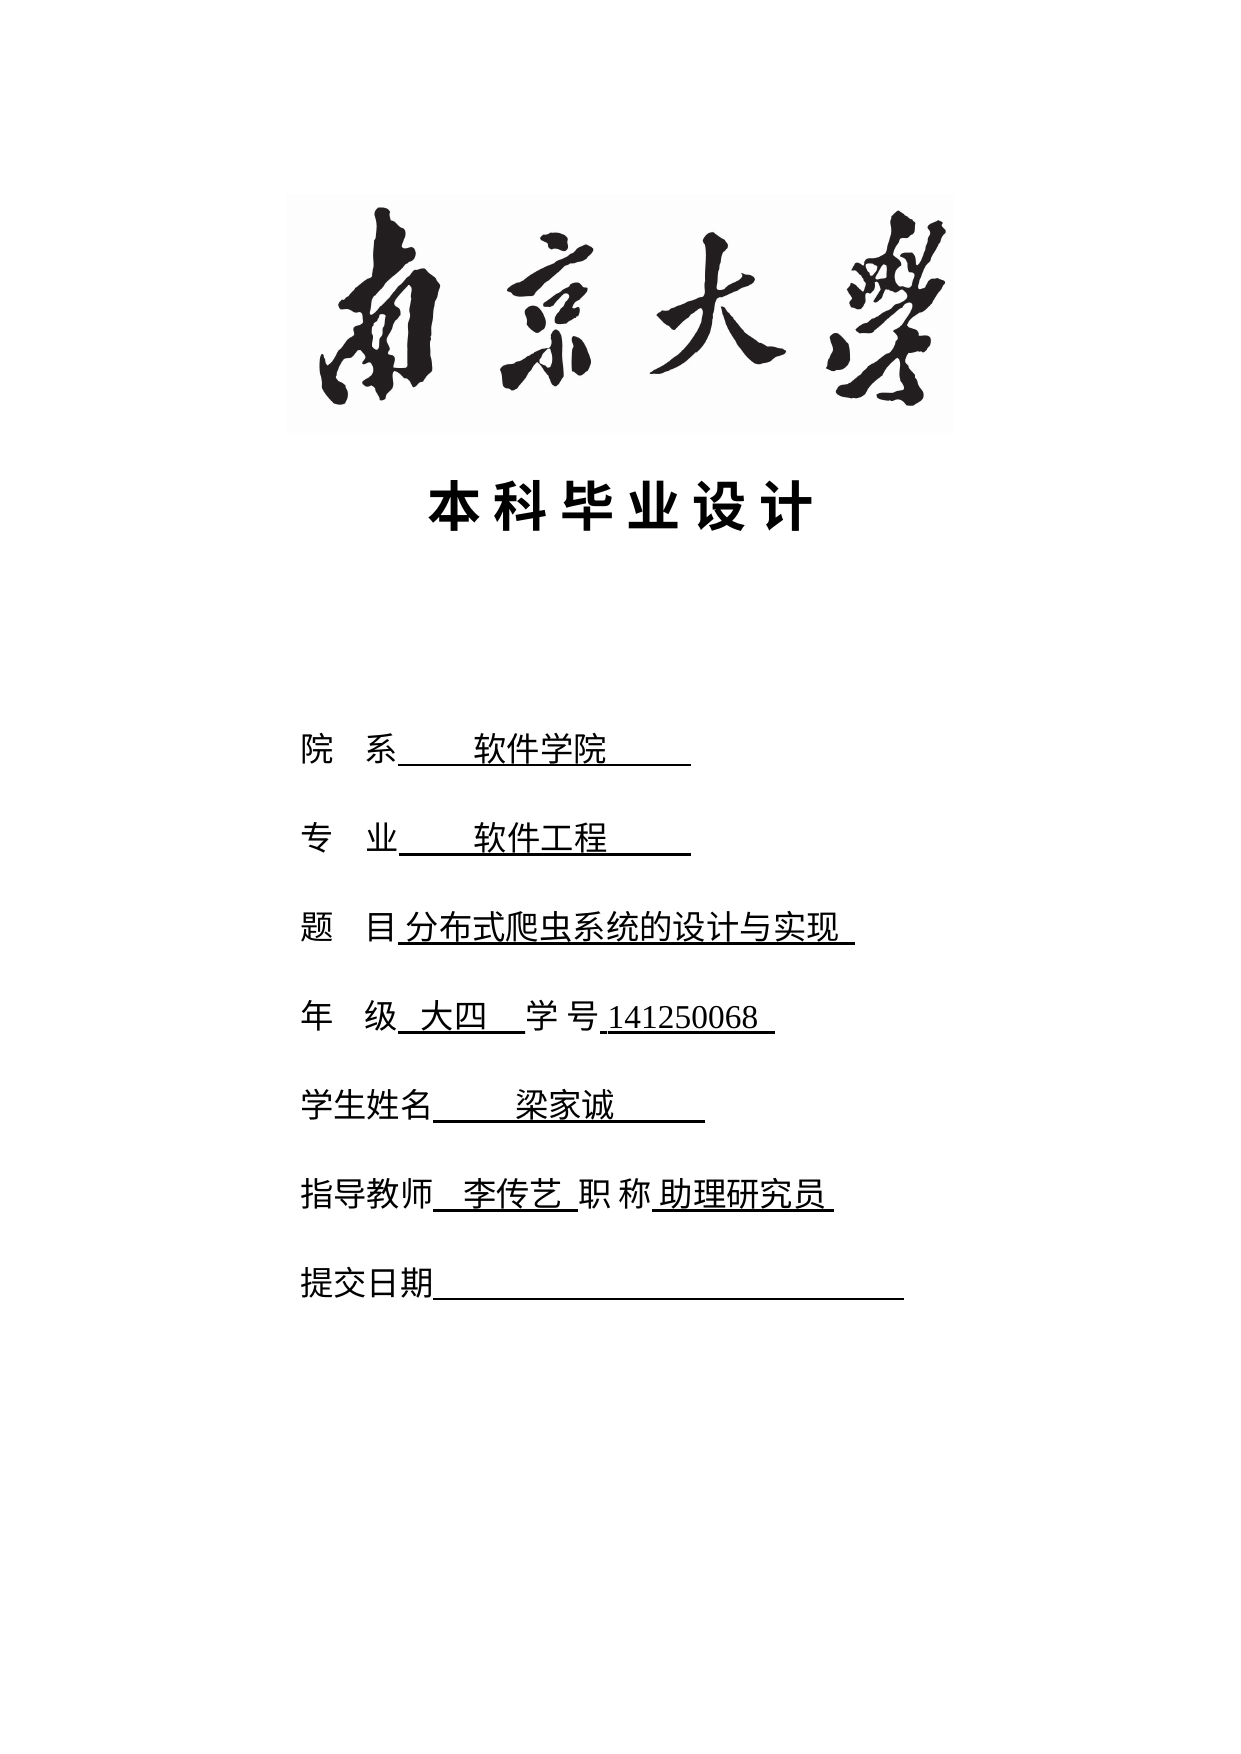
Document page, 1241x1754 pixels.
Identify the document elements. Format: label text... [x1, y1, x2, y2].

text 提交日期 [300, 1249, 1053, 1314]
text 专 业 软件工程 [300, 803, 1053, 868]
text 学生姓名 梁家诚 [300, 1071, 1053, 1136]
text 指导教师 李传艺 职 称 助理研究员 [300, 1160, 1053, 1225]
text 本 科 毕 业 设 计 [187, 454, 1053, 552]
text 题 目 分布式爬虫系统的设计与实现 [300, 893, 1053, 958]
text 院 系 软件学院 [300, 714, 1053, 779]
text 年 级 大四 学 号 141250068 [300, 982, 1053, 1047]
picture [285, 194, 955, 433]
